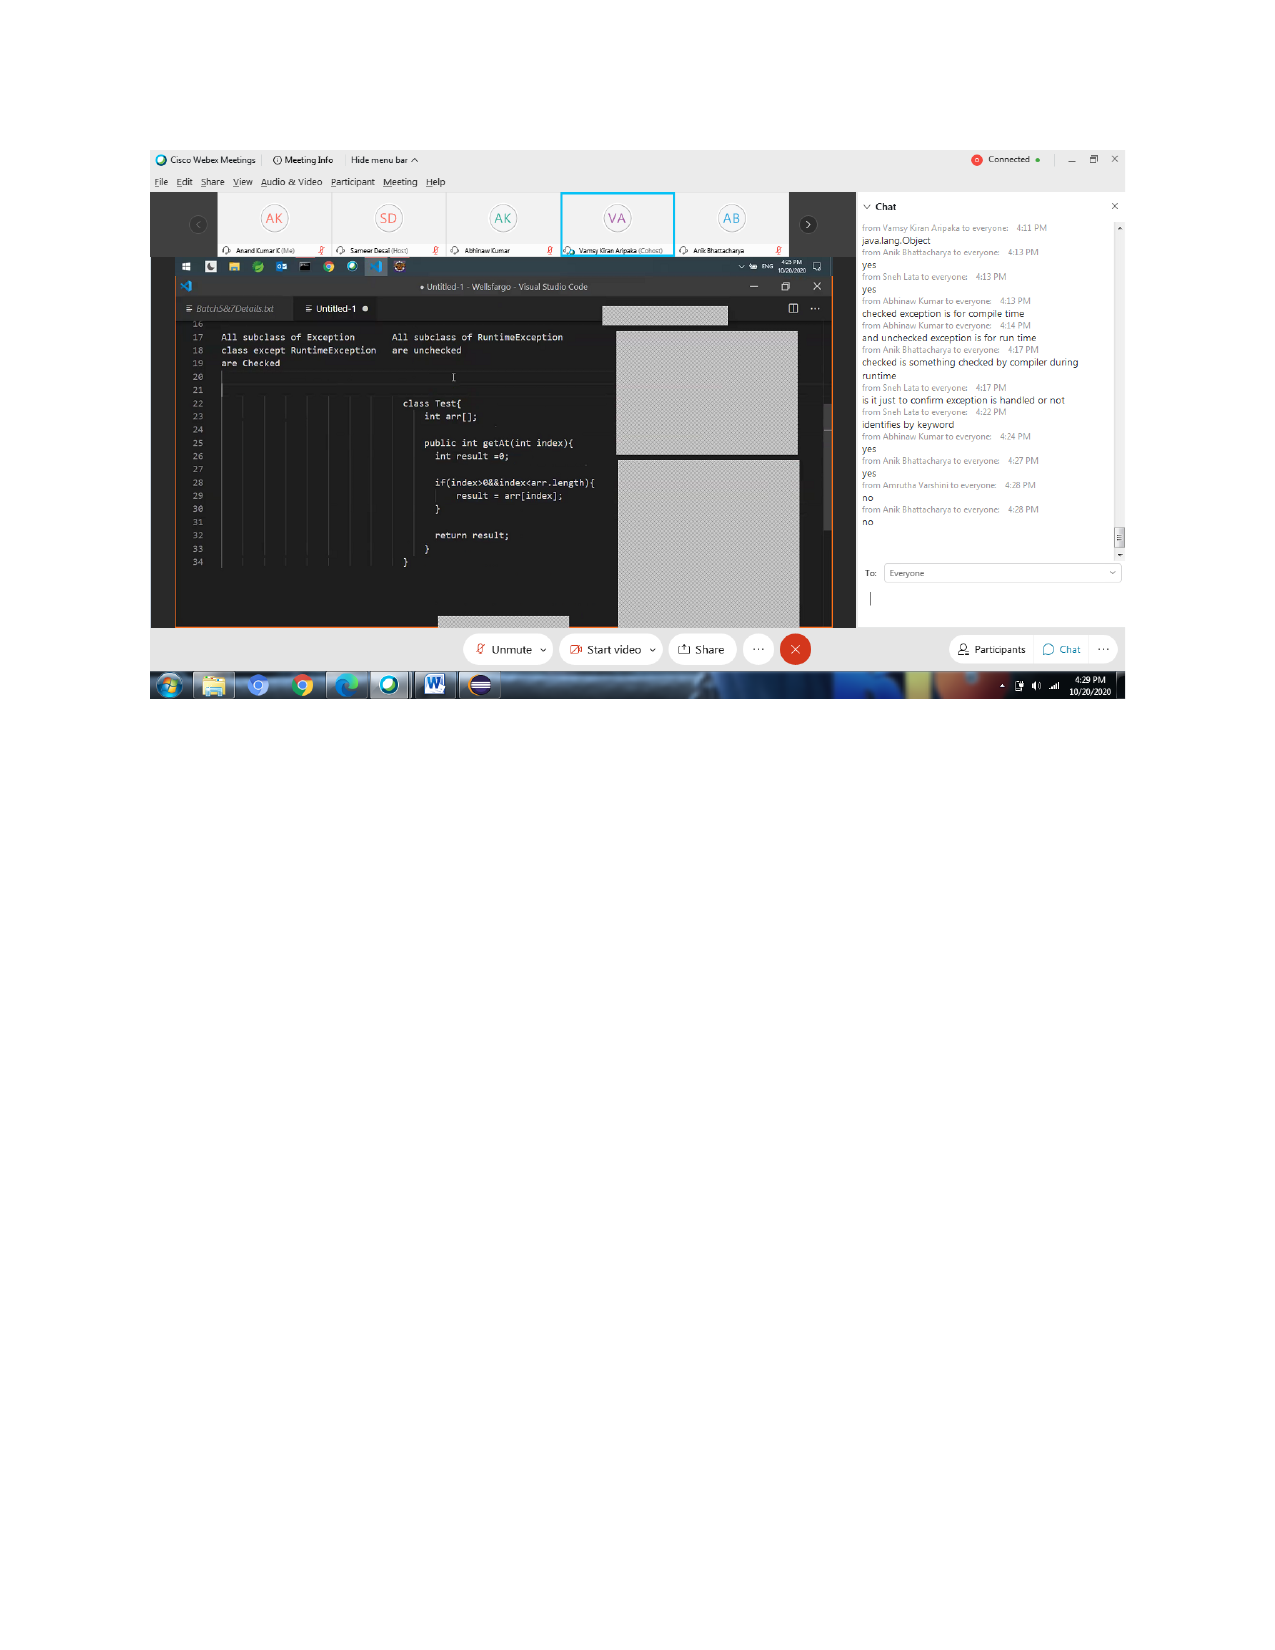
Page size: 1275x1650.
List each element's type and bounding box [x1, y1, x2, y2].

picture [150, 150, 1125, 699]
